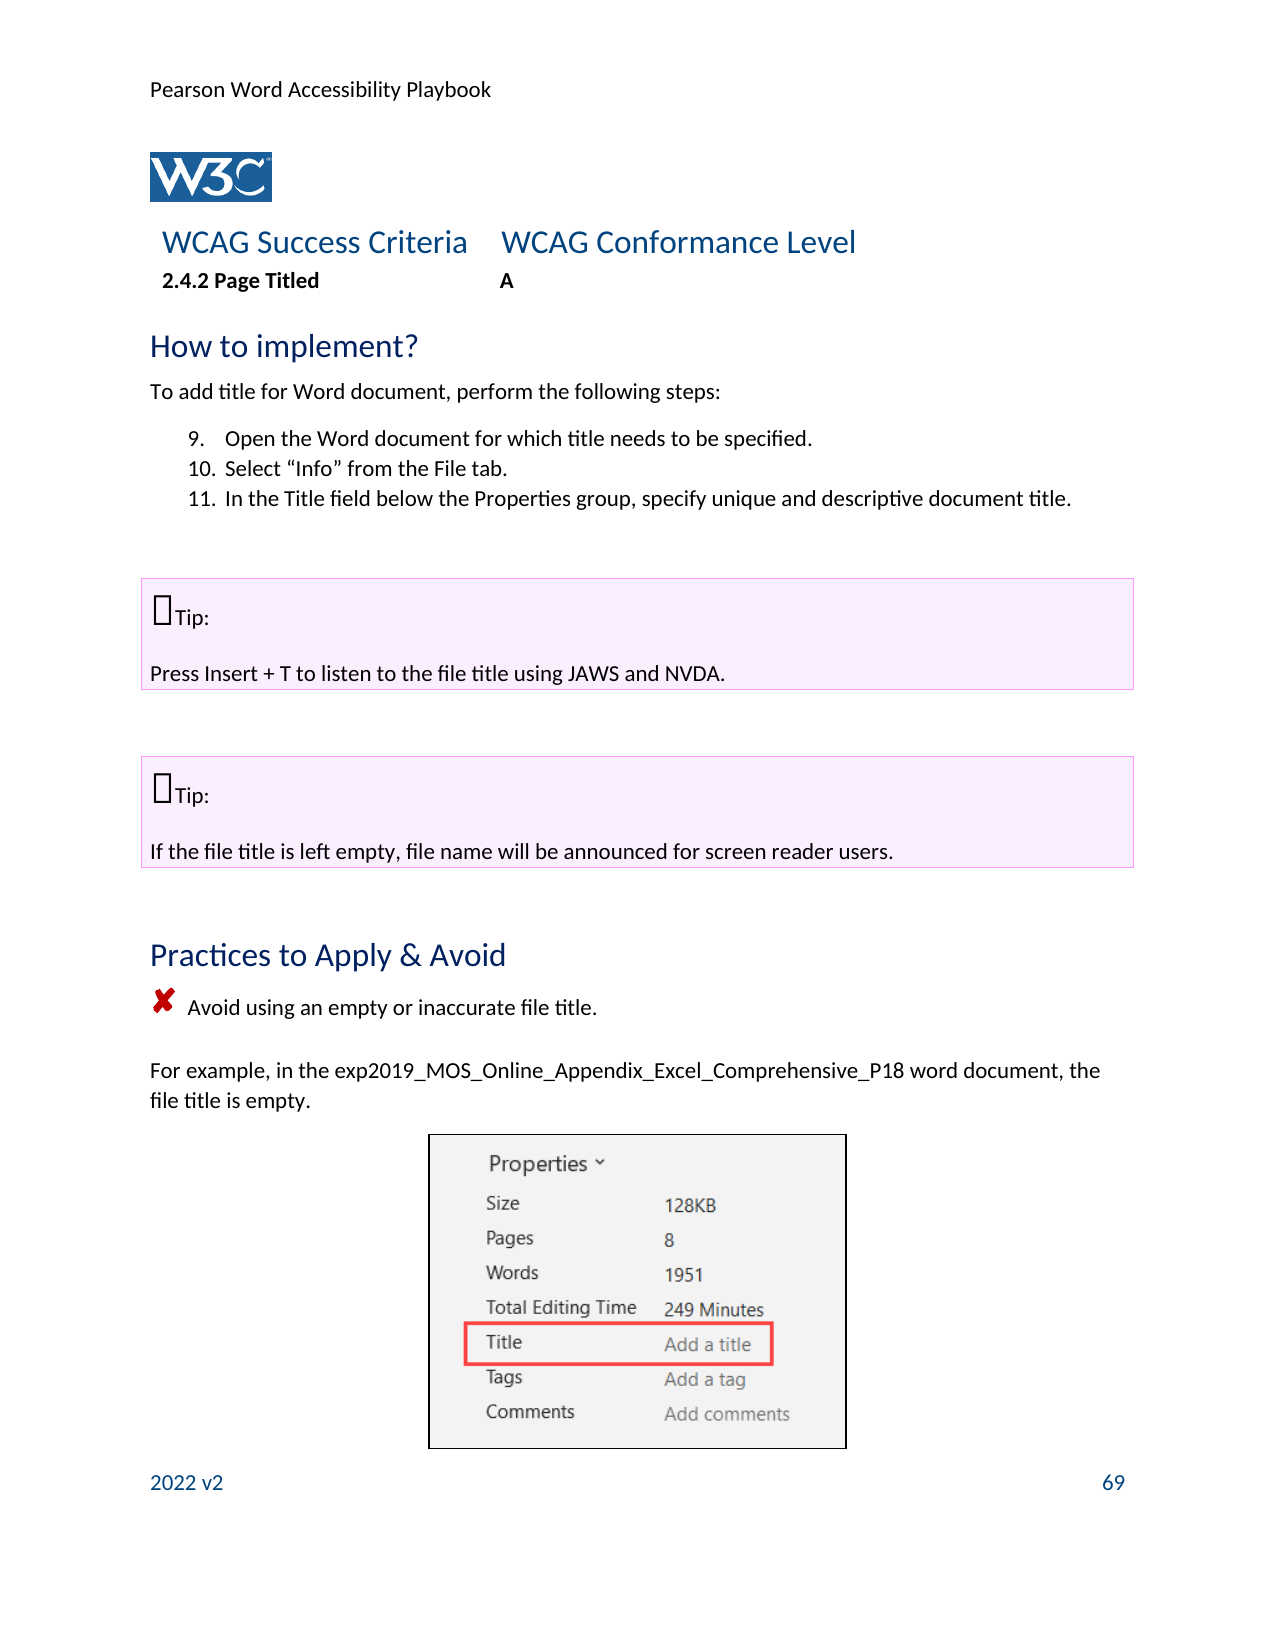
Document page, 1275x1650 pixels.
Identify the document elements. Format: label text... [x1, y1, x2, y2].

list Open the Word document for which title needs to be specified. [187, 424, 1125, 452]
text For example, in the exp2019_MOS_Online_Appendix_Excel_Comprehensive_P18 word document, the file title is empty. [150, 1056, 1125, 1114]
table_header WCAG Conformance Level [489, 221, 1125, 265]
text If the file title is left empty, file name will be announced for screen reader users. [142, 834, 1133, 867]
picture [150, 152, 272, 202]
table_cell A [489, 266, 1125, 319]
list In the Title field below the Properties group, specify unique and descriptive document title. [187, 484, 1125, 512]
subtitle Practices to Apply & Avoid [150, 934, 1125, 974]
list Select “Info” from the File tab. [187, 454, 1125, 482]
text To add title for Word document, perform the following steps: [150, 377, 1125, 405]
text Avoid using an empty or inaccurate file title. [150, 986, 1125, 1054]
text Tip: [142, 579, 1133, 638]
table_cell 2.4.2 Page Titled [151, 266, 488, 319]
subtitle How to implement? [150, 324, 1125, 365]
table_header WCAG Success Criteria [151, 221, 488, 265]
text Press Insert + T to listen to the file title using JAWS and NVDA. [142, 656, 1133, 689]
picture [430, 1135, 845, 1448]
text Tip: [142, 757, 1133, 816]
